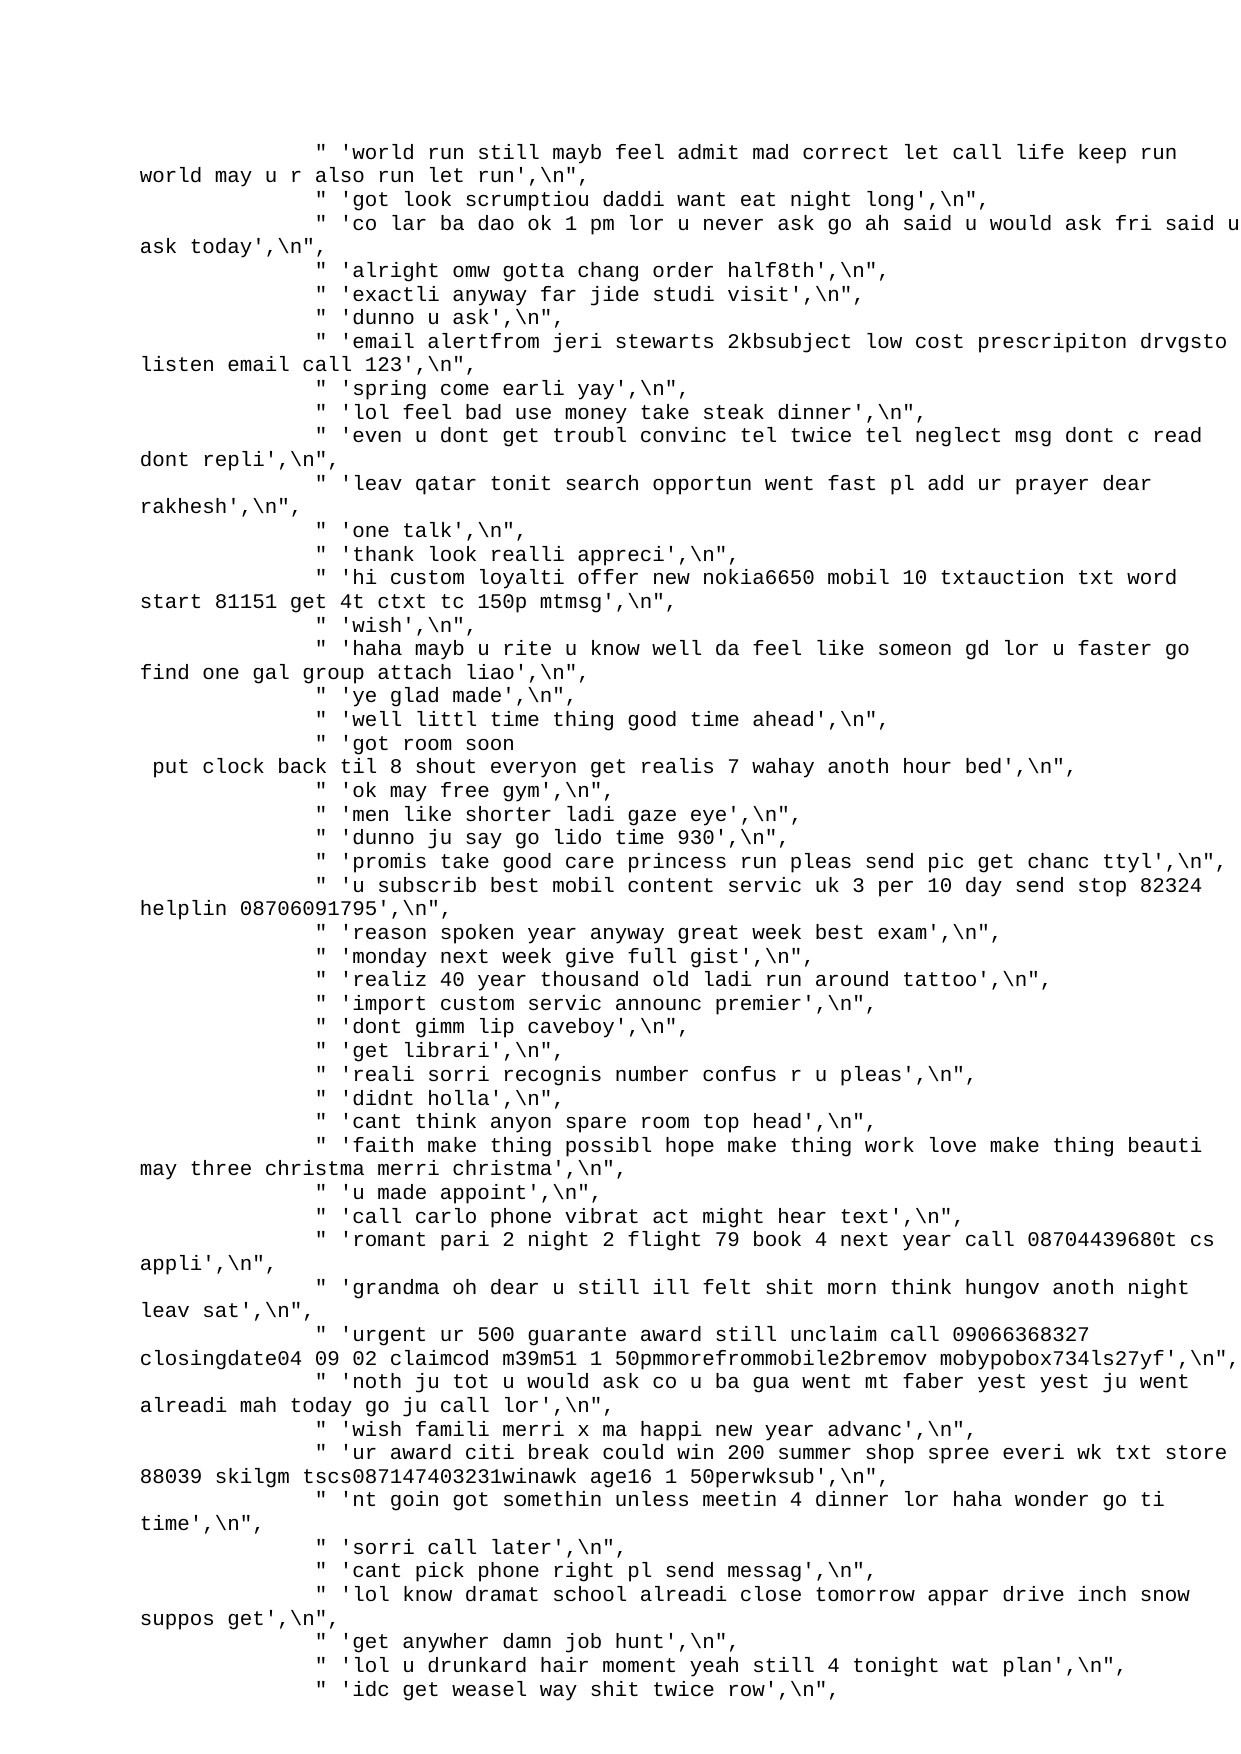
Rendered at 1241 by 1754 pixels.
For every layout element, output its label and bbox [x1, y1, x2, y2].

text [139, 142, 1240, 756]
text [139, 756, 1240, 1702]
